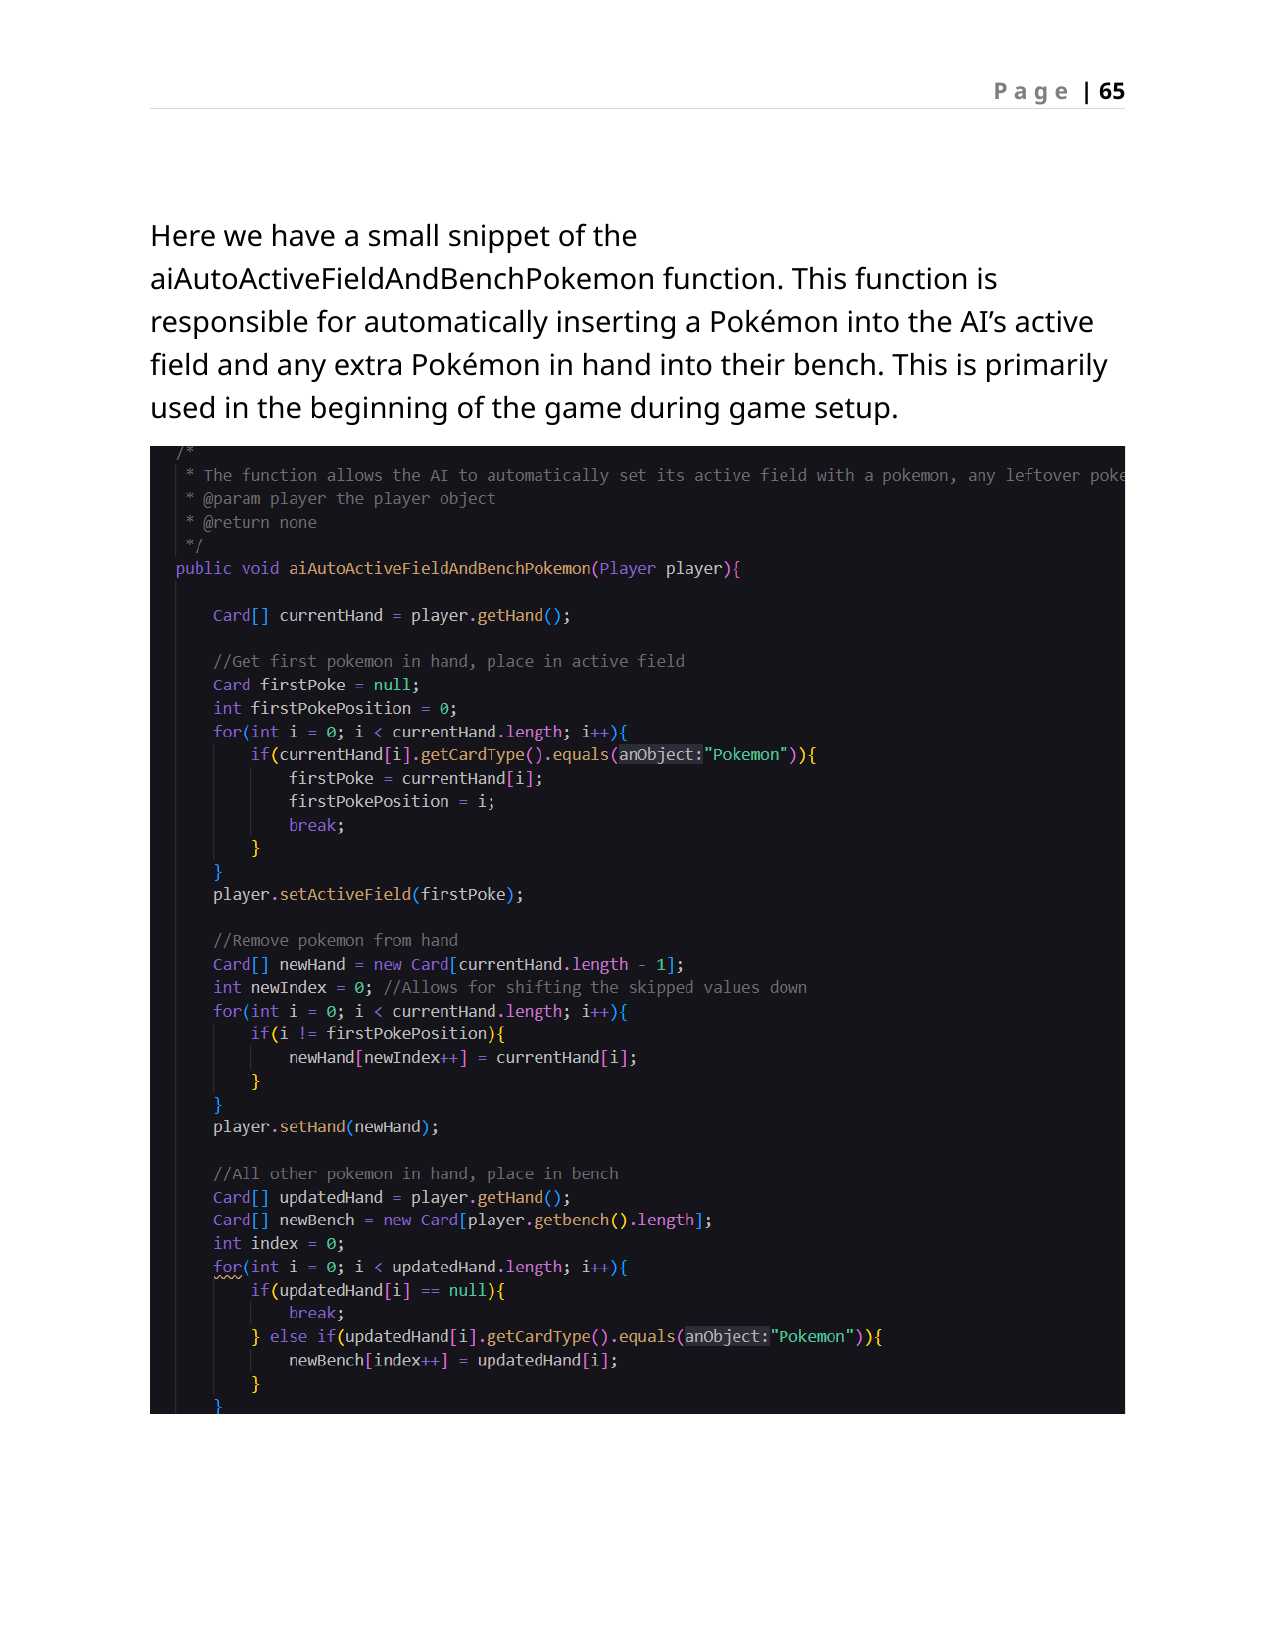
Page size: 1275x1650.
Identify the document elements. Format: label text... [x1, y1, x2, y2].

text Here we have a small snippet of the aiAutoActiveFieldAndBenchPokemon function. This function is responsible for automatically inserting a Pokémon into the AI’s active field and any extra Pokémon in hand into their bench. This is primarily used in the beginning of the game during game setup. [150, 216, 1125, 427]
picture [150, 446, 1125, 1414]
